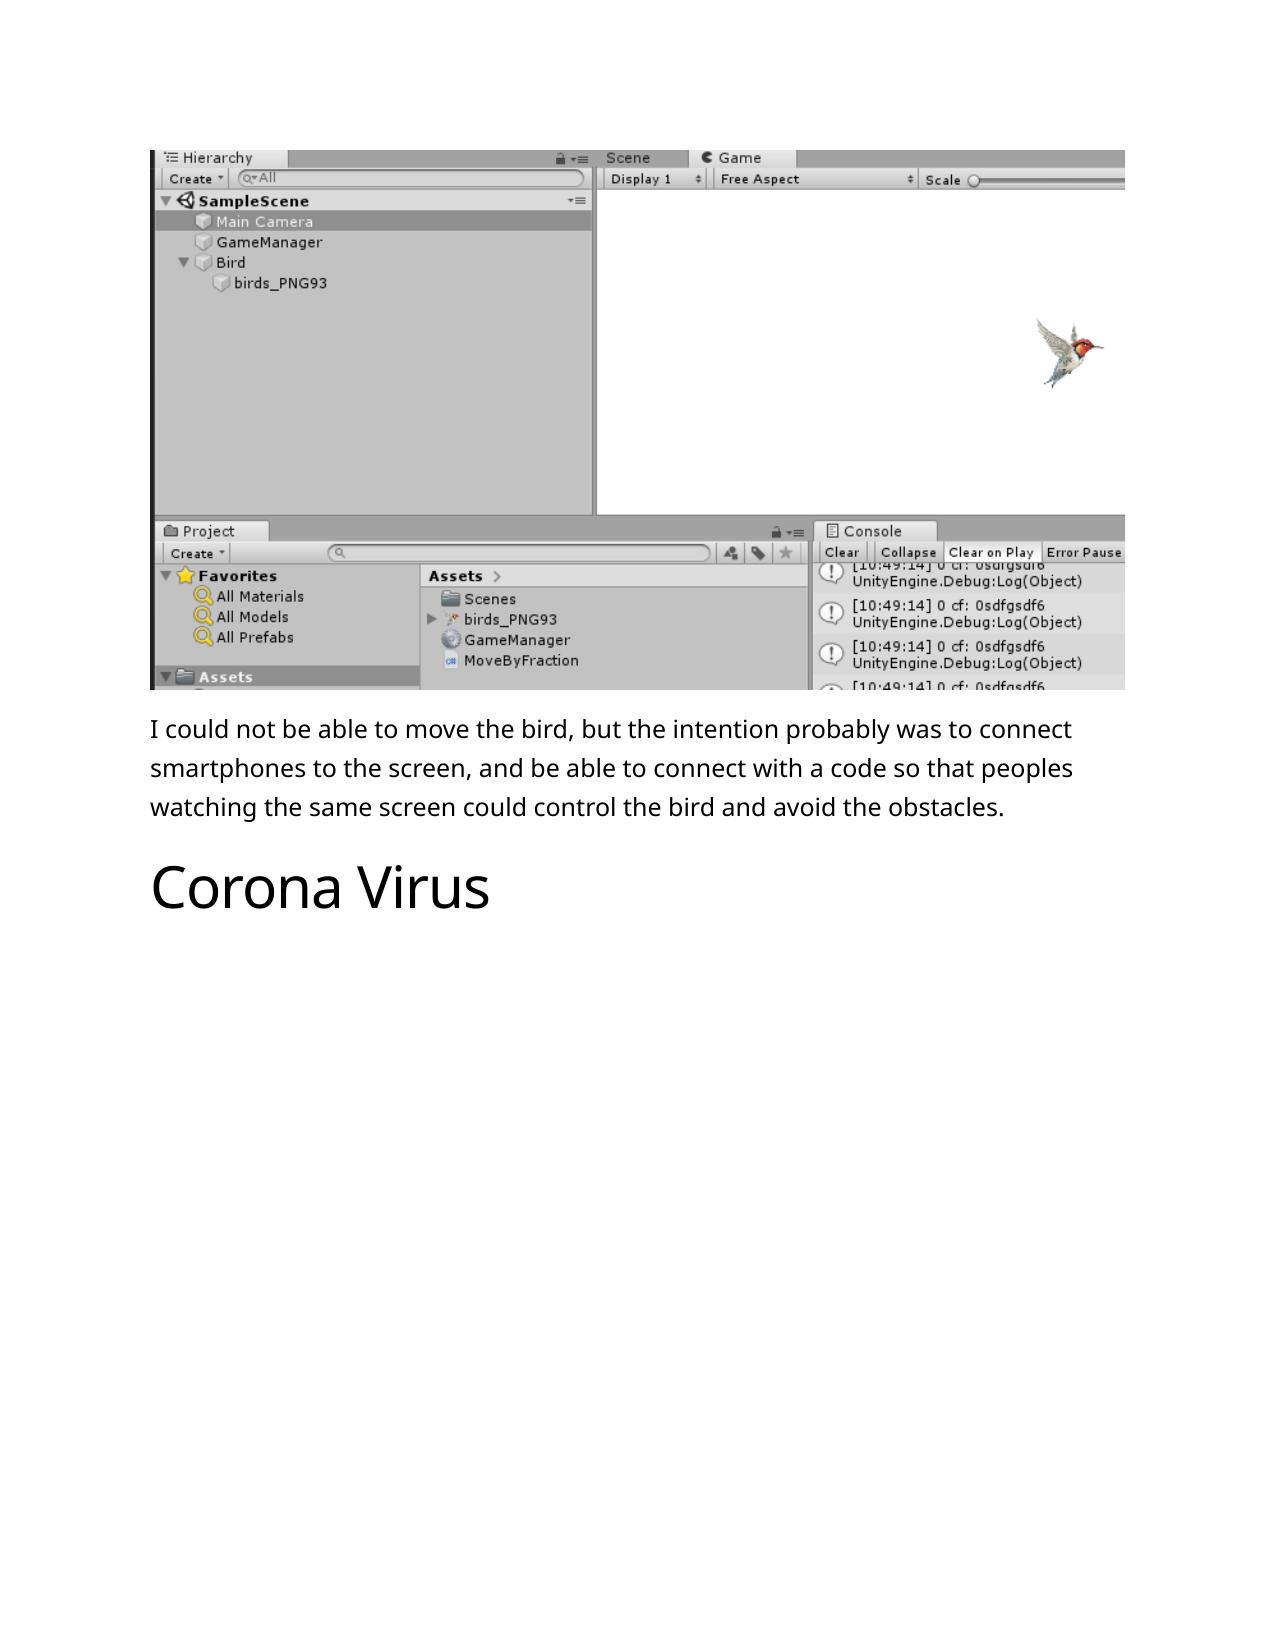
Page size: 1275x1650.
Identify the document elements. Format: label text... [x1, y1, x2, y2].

title Corona Virus [150, 846, 1125, 925]
text I could not be able to move the bird, but the intention probably was to connect smartphones to the screen, and be able to connect with a code so that peoples watching the same screen could control the bird and avoid the obstacles. [150, 712, 1125, 824]
picture [150, 150, 1125, 690]
